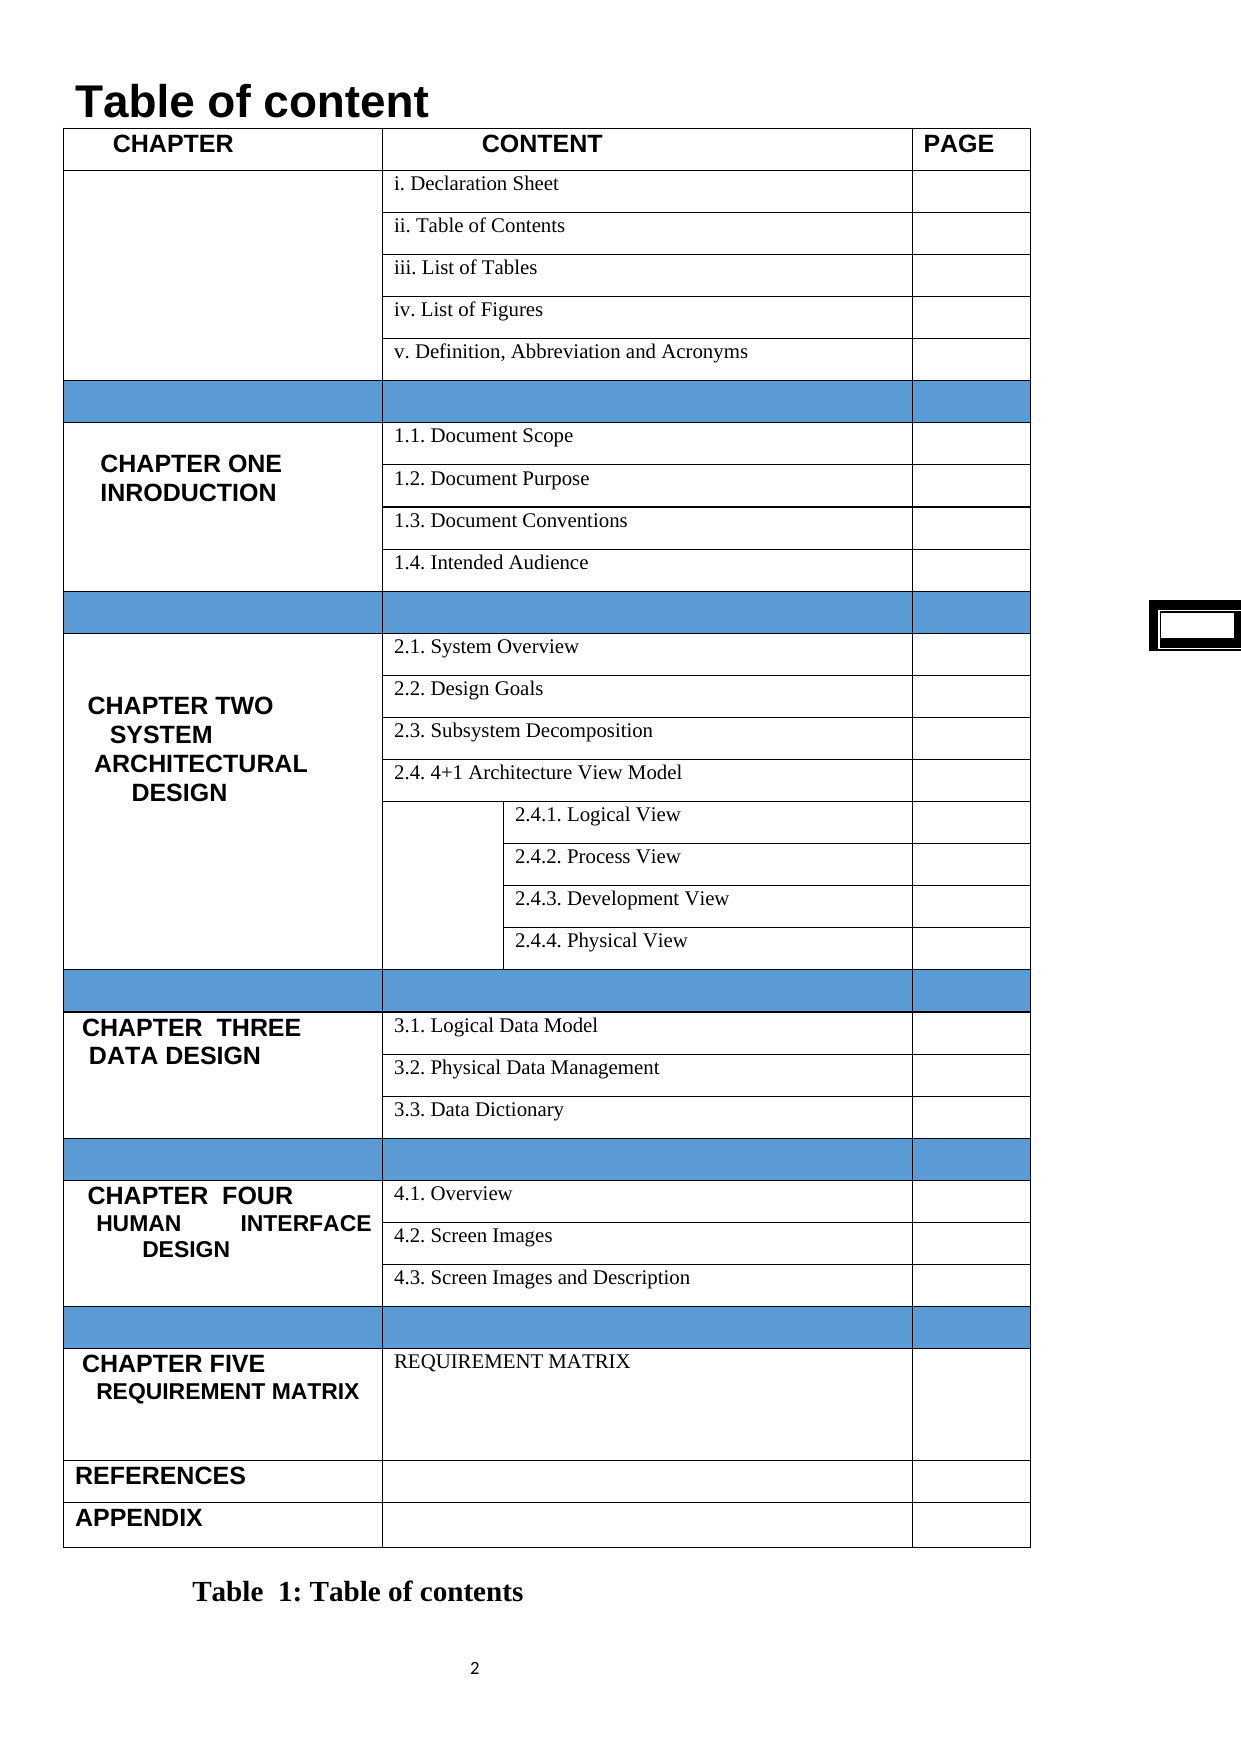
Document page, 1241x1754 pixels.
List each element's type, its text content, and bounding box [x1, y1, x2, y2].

table_cell 2.4.2. Process View [504, 844, 912, 885]
table_cell CHAPTER FOUR HUMAN INTERFACE DESIGN [64, 1181, 382, 1306]
table_cell i. Declaration Sheet [383, 171, 912, 212]
table_cell [383, 1461, 912, 1502]
table_cell ii. Table of Contents [383, 213, 912, 254]
table_cell iii. List of Tables [383, 255, 912, 296]
table_cell [913, 1181, 1030, 1222]
table_cell [913, 970, 1030, 1011]
table_cell [64, 1139, 382, 1180]
table_cell [383, 970, 912, 1011]
table_cell [64, 171, 382, 380]
table_cell 1.2. Document Purpose [383, 465, 912, 506]
table_cell [913, 423, 1030, 464]
table_cell 1.3. Document Conventions [383, 508, 912, 548]
table_cell [913, 465, 1030, 506]
table_header CHAPTER [64, 129, 382, 170]
table_cell [913, 1139, 1030, 1180]
table_cell [64, 970, 382, 1011]
table_cell 2.4.3. Development View [504, 886, 912, 927]
text Table 1: Table of contents [75, 1574, 1165, 1607]
table_cell iv. List of Figures [383, 297, 912, 338]
table_cell [913, 886, 1030, 927]
table_cell 2.2. Design Goals [383, 676, 912, 717]
table_cell [913, 592, 1030, 633]
table_cell 2.4.1. Logical View [504, 802, 912, 843]
table_cell REQUIREMENT MATRIX [383, 1349, 912, 1460]
table_cell 2.4.4. Physical View [504, 928, 912, 969]
table_cell [913, 1349, 1030, 1460]
table_cell [383, 1503, 912, 1547]
table_cell v. Definition, Abbreviation and Acronyms [383, 339, 912, 380]
table_cell 1.1. Document Scope [383, 423, 912, 464]
table_cell 3.3. Data Dictionary [383, 1097, 912, 1138]
table_header PAGE [913, 129, 1030, 170]
table_cell [913, 1013, 1030, 1053]
table_cell 3.2. Physical Data Management [383, 1055, 912, 1096]
table_cell [913, 171, 1030, 212]
table_cell [383, 802, 503, 969]
table_cell [913, 1265, 1030, 1306]
table_cell [64, 592, 382, 633]
table_cell [913, 297, 1030, 338]
table_cell 4.3. Screen Images and Description [383, 1265, 912, 1306]
table_cell [913, 718, 1030, 759]
table_cell CHAPTER THREE DATA DESIGN [64, 1013, 382, 1138]
table_cell [913, 1503, 1030, 1547]
table_cell 2.3. Subsystem Decomposition [383, 718, 912, 759]
table_cell [913, 1097, 1030, 1138]
table_header CONTENT [383, 129, 912, 170]
table_cell CHAPTER FIVE REQUIREMENT MATRIX [64, 1349, 382, 1460]
table_cell [913, 634, 1030, 675]
table_cell APPENDIX [64, 1503, 382, 1547]
table_cell [913, 1461, 1030, 1502]
table_cell CHAPTER ONE INRODUCTION [64, 423, 382, 591]
table_cell [913, 213, 1030, 254]
table_cell [913, 802, 1030, 843]
table_cell [383, 381, 912, 422]
table_cell [913, 550, 1030, 591]
table_cell [383, 1307, 912, 1348]
table_cell [913, 928, 1030, 969]
table_cell [383, 1139, 912, 1180]
table_cell 2.1. System Overview [383, 634, 912, 675]
table_cell [913, 844, 1030, 885]
table_cell 4.1. Overview [383, 1181, 912, 1222]
table_cell [383, 592, 912, 633]
table_cell [913, 508, 1030, 548]
table_cell [913, 676, 1030, 717]
table_cell 1.4. Intended Audience [383, 550, 912, 591]
table_cell 3.1. Logical Data Model [383, 1013, 912, 1053]
table_cell [913, 1307, 1030, 1348]
table_cell [913, 1223, 1030, 1264]
table_cell REFERENCES [64, 1461, 382, 1502]
text Table of content [75, 75, 1165, 128]
table_cell [64, 1307, 382, 1348]
table_cell [913, 339, 1030, 380]
table_cell [913, 381, 1030, 422]
table_header [1161, 613, 1234, 638]
table_cell [913, 760, 1030, 801]
table_cell [913, 255, 1030, 296]
table_cell CHAPTER TWO SYSTEM ARCHITECTURAL DESIGN [64, 634, 382, 969]
table_cell [64, 381, 382, 422]
table_cell 2.4. 4+1 Architecture View Model [383, 760, 912, 801]
table_cell 4.2. Screen Images [383, 1223, 912, 1264]
table_cell [913, 1055, 1030, 1096]
